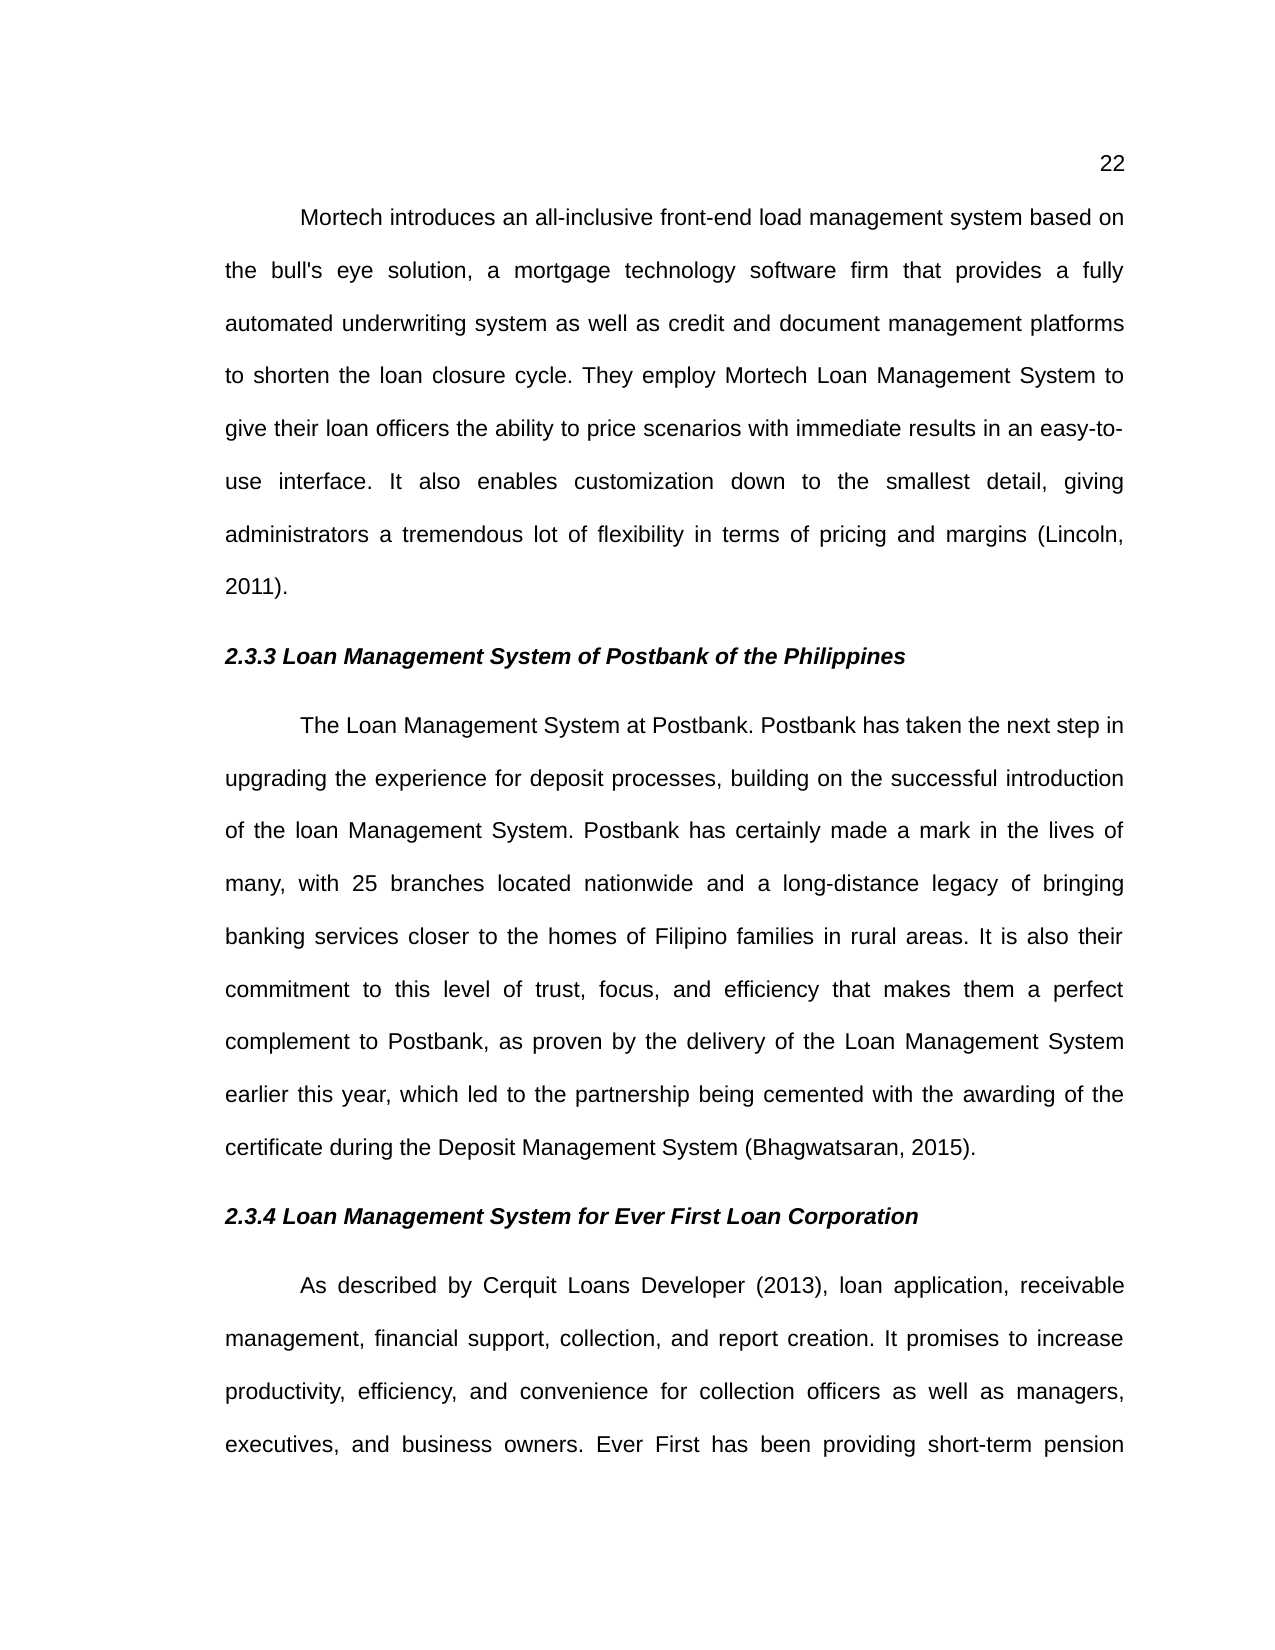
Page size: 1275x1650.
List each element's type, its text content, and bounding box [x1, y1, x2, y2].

text 2.3.4 Loan Management System for Ever First Loan Corporation [225, 1203, 1125, 1229]
text The Loan Management System at Postbank. Postbank has taken the next step in upgrading the experience for deposit processes, building on the successful introduction of the loan Management System. Postbank has certainly made a mark in the lives of many, with 25 branches located nationwide and a long-distance legacy of bringing banking services closer to the homes of Filipino families in rural areas. It is also their commitment to this level of trust, focus, and efficiency that makes them a perfect complement to Postbank, as proven by the delivery of the Loan Management System earlier this year, which led to the partnership being cemented with the awarding of the certificate during the Deposit Management System (Bhagwatsaran, 2015). [225, 712, 1125, 1160]
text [225, 1272, 1125, 1457]
text 2.3.3 Loan Management System of Postbank of the Philippines [225, 643, 1125, 669]
text Mortech introduces an all-inclusive front-end load management system based on the bull's eye solution, a mortgage technology software firm that provides a fully automated underwriting system as well as credit and document management platforms to shorten the loan closure cycle. They employ Mortech Loan Management System to give their loan officers the ability to price scenarios with immediate results in an easy-to-use interface. It also enables customization down to the smallest detail, giving administrators a tremendous lot of flexibility in terms of pricing and margins (Lincoln, 2011). [225, 204, 1125, 600]
